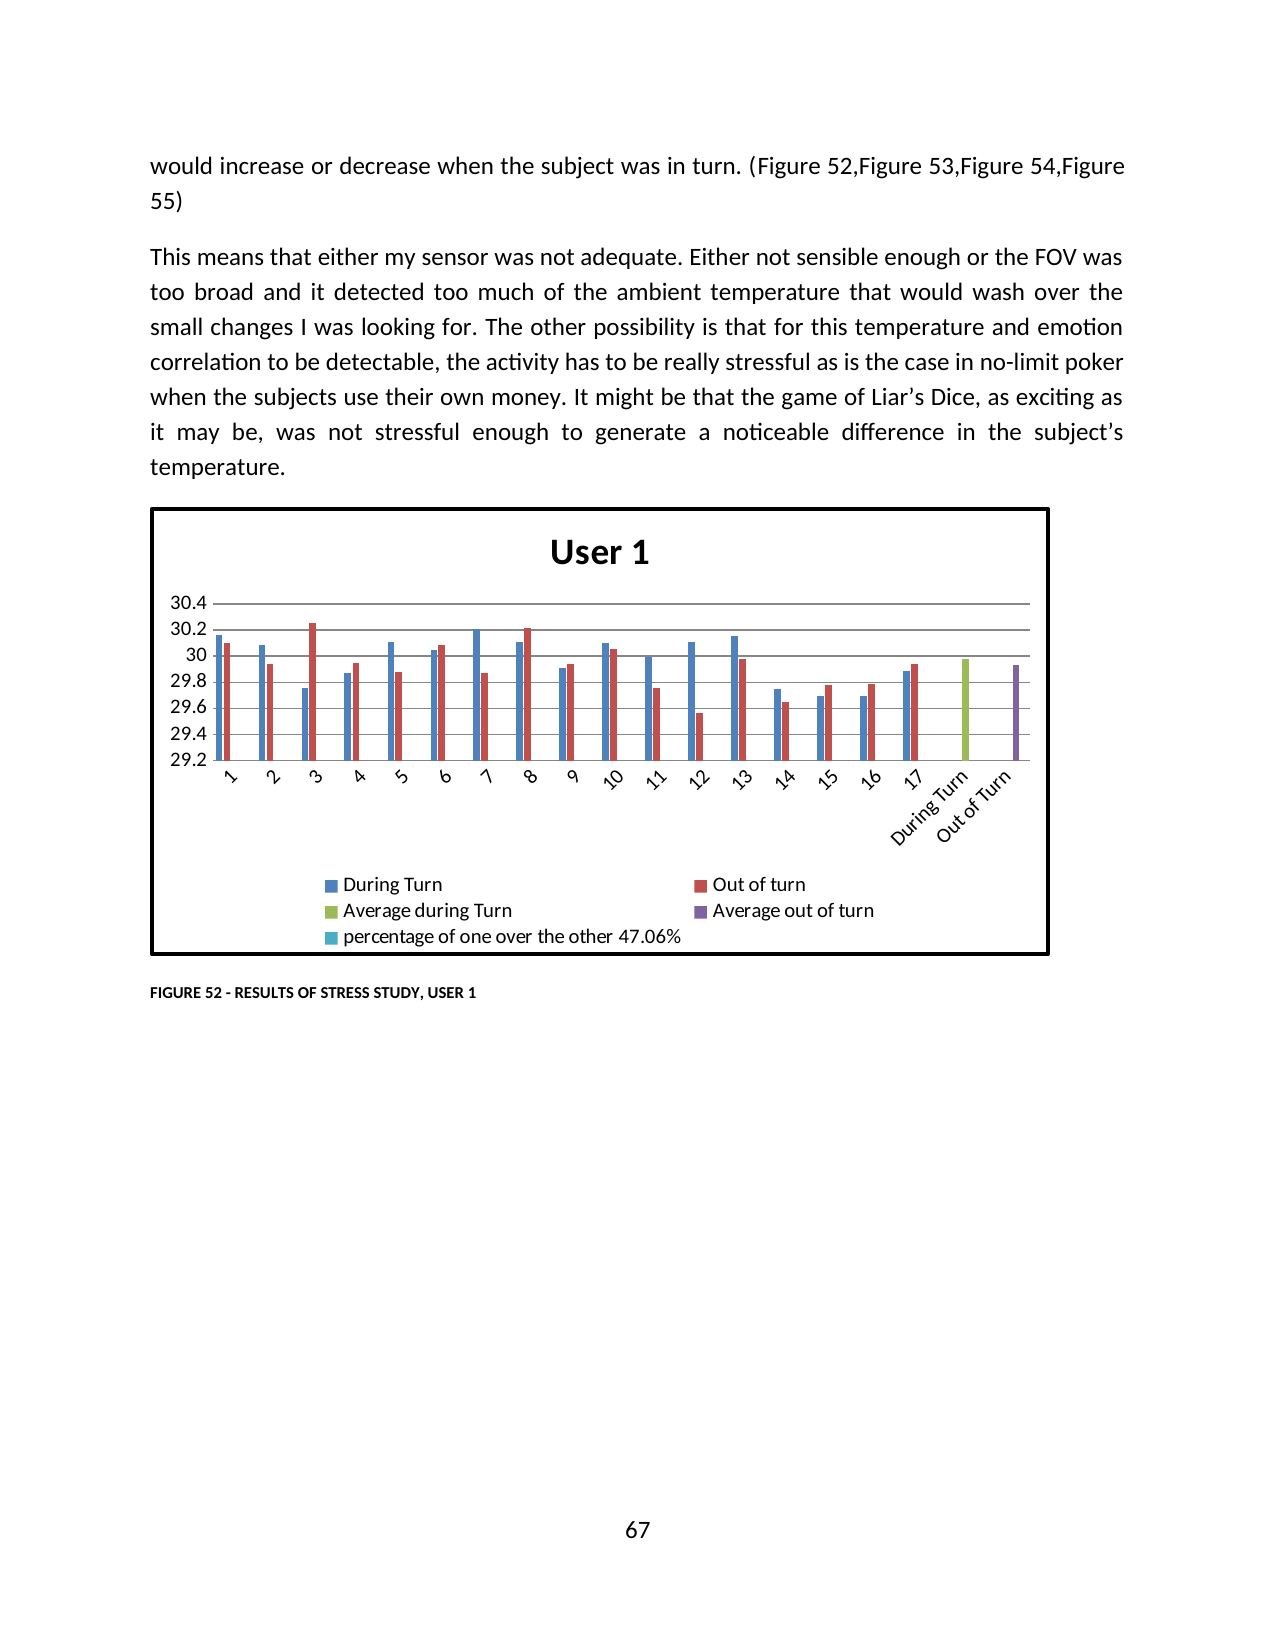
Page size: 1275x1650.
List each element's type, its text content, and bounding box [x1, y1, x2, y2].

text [150, 150, 1125, 216]
text Figure - REsults of stress study, user 1 [150, 982, 1125, 1002]
text This means that either my sensor was not adequate. Either not sensible enough or the FOV was too broad and it detected too much of the ambient temperature that would wash over the small changes I was looking for. The other possibility is that for this temperature and emotion correlation to be detectable, the activity has to be really stressful as is the case in no-limit poker when the subjects use their own money. It might be that the game of Liar’s Dice, as exciting as it may be, was not stressful enough to generate a noticeable difference in the subject’s temperature. [150, 241, 1125, 481]
